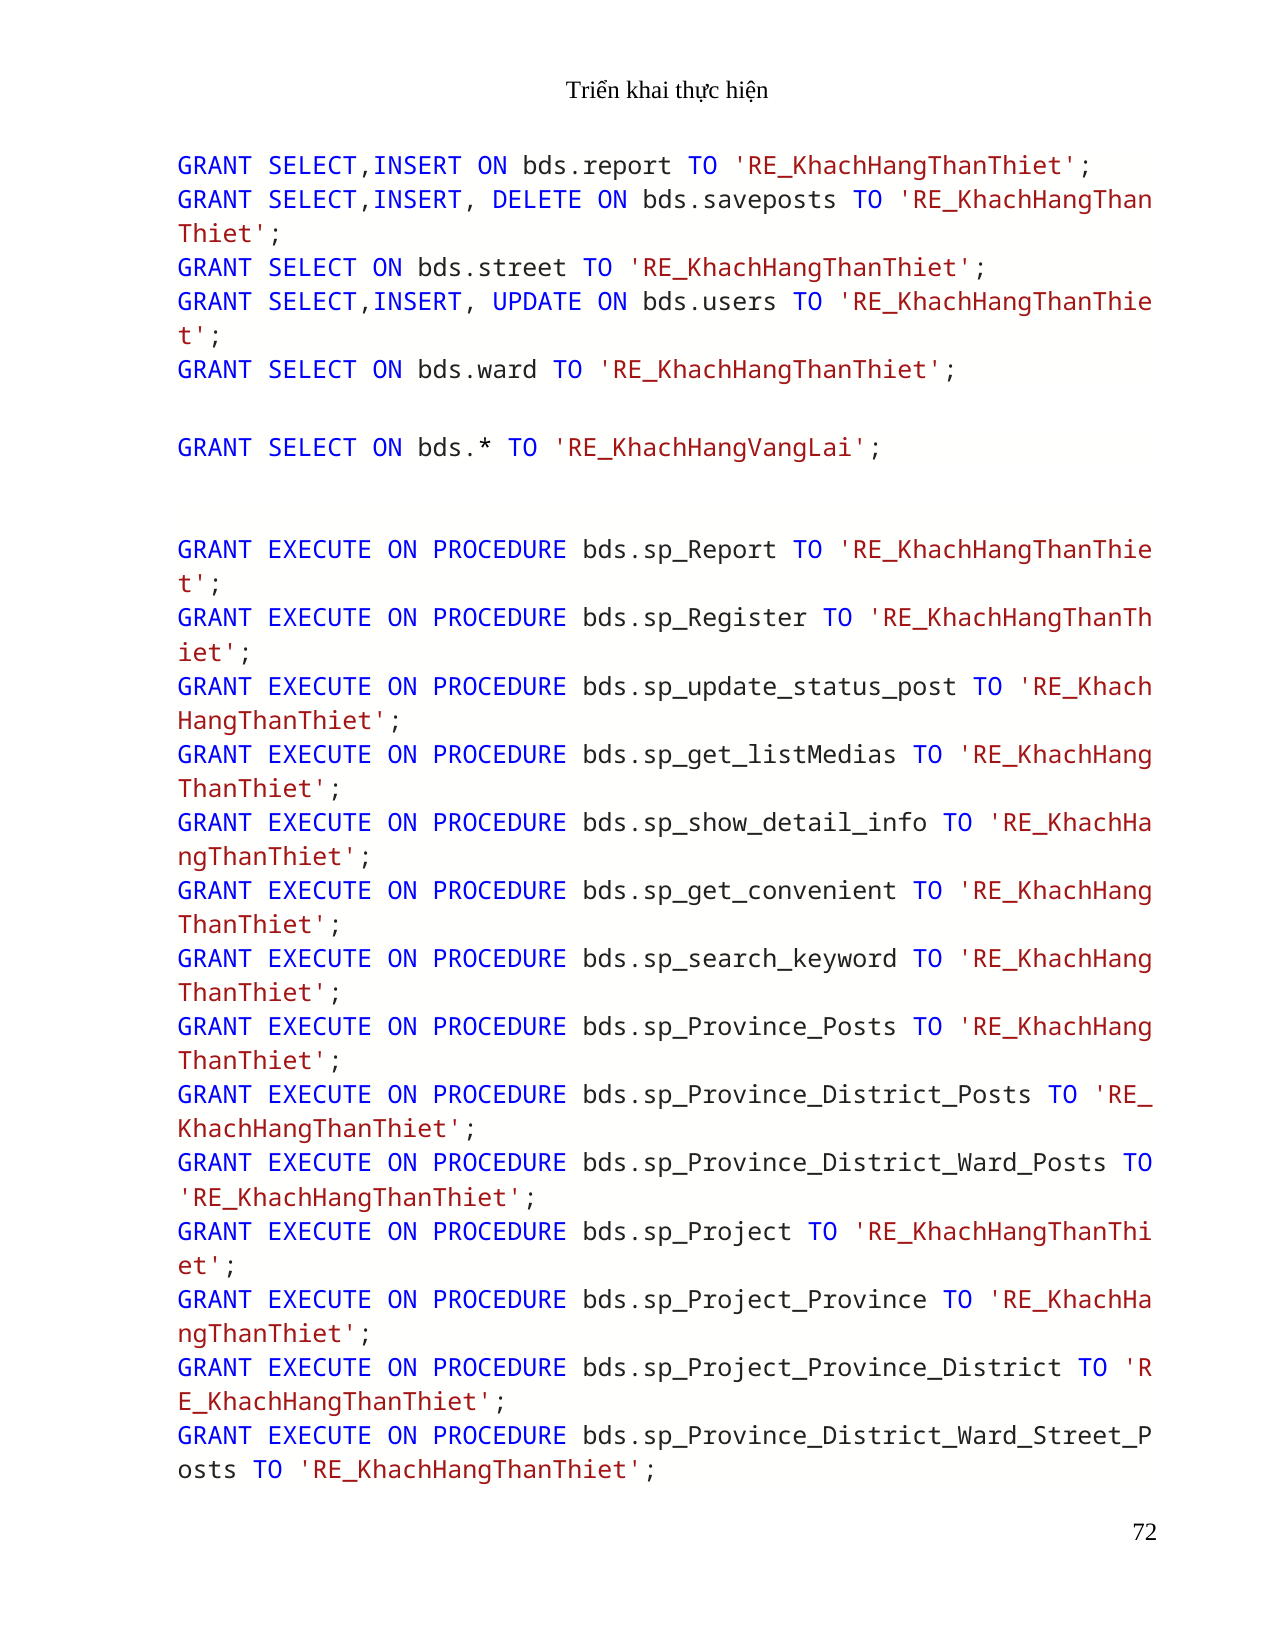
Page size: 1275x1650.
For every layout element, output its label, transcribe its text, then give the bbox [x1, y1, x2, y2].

text GRANT SELECT,INSERT, UPDATE ON bds.users TO 'RE_KhachHangThanThiet'; [177, 284, 1157, 352]
text GRANT EXECUTE ON PROCEDURE bds.sp_show_detail_info TO 'RE_KhachHangThanThiet'; [177, 804, 1157, 873]
text GRANT SELECT ON bds.* TO 'RE_KhachHangVangLai'; [177, 429, 1157, 463]
text GRANT EXECUTE ON PROCEDURE bds.sp_Province_District_Ward_Street_Posts TO 'RE_KhachHangThanThiet'; [177, 1418, 1157, 1486]
text GRANT EXECUTE ON PROCEDURE bds.sp_Province_District_Ward_Posts TO 'RE_KhachHangThanThiet'; [177, 1145, 1157, 1213]
text GRANT EXECUTE ON PROCEDURE bds.sp_Project_Province TO 'RE_KhachHangThanThiet'; [177, 1281, 1157, 1349]
text GRANT EXECUTE ON PROCEDURE bds.sp_Register TO 'RE_KhachHangThanThiet'; [177, 600, 1157, 668]
text GRANT EXECUTE ON PROCEDURE bds.sp_Project TO 'RE_KhachHangThanThiet'; [177, 1213, 1157, 1281]
text GRANT EXECUTE ON PROCEDURE bds.sp_get_convenient TO 'RE_KhachHangThanThiet'; [177, 873, 1157, 941]
text GRANT EXECUTE ON PROCEDURE bds.sp_Report TO 'RE_KhachHangThanThiet'; [177, 532, 1157, 600]
text GRANT EXECUTE ON PROCEDURE bds.sp_Province_District_Posts TO 'RE_KhachHangThanThiet'; [177, 1077, 1157, 1145]
text GRANT SELECT,INSERT ON bds.report TO 'RE_KhachHangThanThiet'; [177, 148, 1157, 182]
text GRANT SELECT ON bds.ward TO 'RE_KhachHangThanThiet'; [177, 352, 1157, 386]
text GRANT EXECUTE ON PROCEDURE bds.sp_search_keyword TO 'RE_KhachHangThanThiet'; [177, 941, 1157, 1009]
text GRANT SELECT ON bds.street TO 'RE_KhachHangThanThiet'; [177, 250, 1157, 284]
text GRANT EXECUTE ON PROCEDURE bds.sp_update_status_post TO 'RE_KhachHangThanThiet'; [177, 668, 1157, 736]
text GRANT EXECUTE ON PROCEDURE bds.sp_get_listMedias TO 'RE_KhachHangThanThiet'; [177, 736, 1157, 804]
text GRANT EXECUTE ON PROCEDURE bds.sp_Province_Posts TO 'RE_KhachHangThanThiet'; [177, 1009, 1157, 1077]
text GRANT SELECT,INSERT, DELETE ON bds.saveposts TO 'RE_KhachHangThanThiet'; [177, 182, 1157, 250]
text GRANT EXECUTE ON PROCEDURE bds.sp_Project_Province_District TO 'RE_KhachHangThanThiet'; [177, 1349, 1157, 1418]
